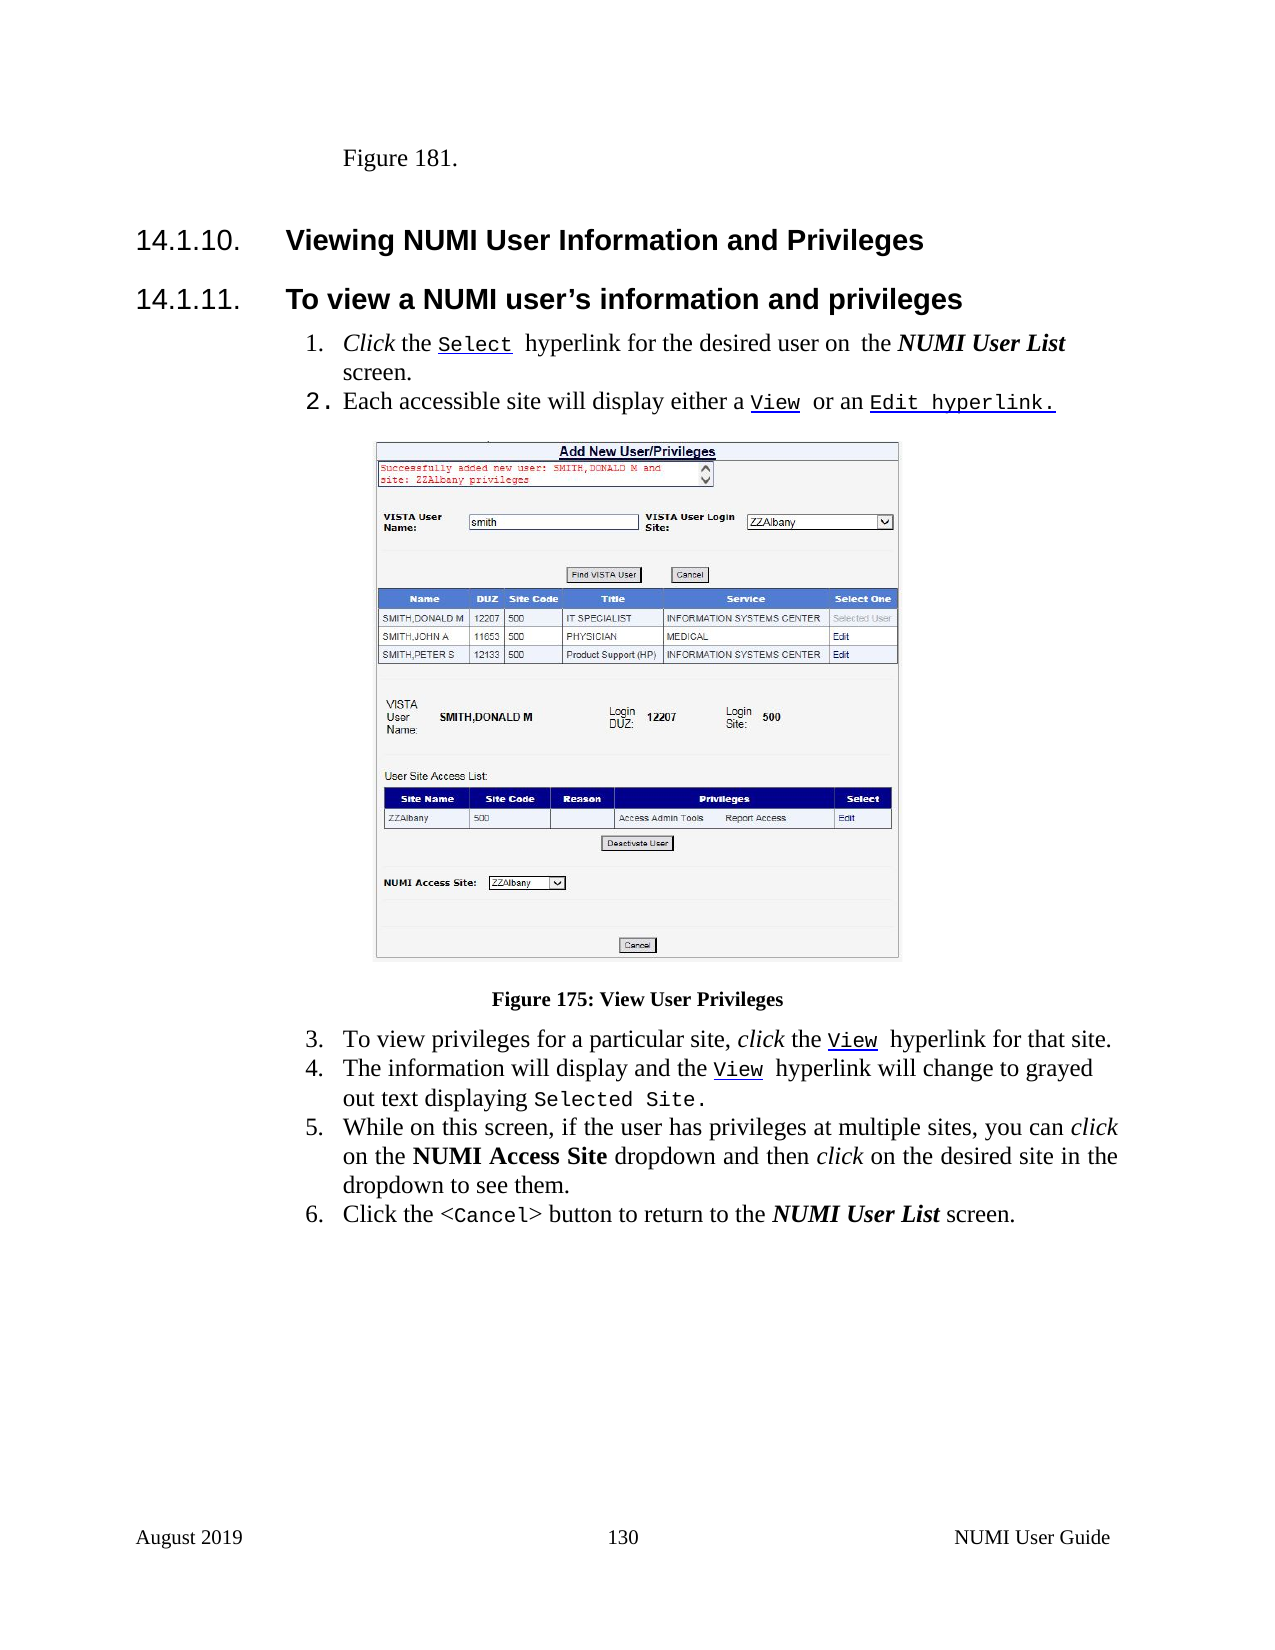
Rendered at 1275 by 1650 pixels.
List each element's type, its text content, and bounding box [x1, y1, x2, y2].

list Click the Select hyperlink for the desired user on the NUMI User List screen. [305, 328, 1117, 386]
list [305, 144, 1098, 172]
list While on this screen, if the user has privileges at multiple sites, you can click on the NUMI Access Site dropdown and then click on the desired site in the dropdown to see them. [305, 1112, 1118, 1199]
picture [372, 441, 903, 962]
list Each accessible site will display either a View or an Edit hyperlink. [305, 386, 1139, 415]
subtitle To view a NUMI user’s information and privileges [135, 282, 1139, 315]
subtitle Viewing NUMI User Information and Privileges [135, 223, 1139, 257]
text Figure 179: View User Privileges [135, 986, 1139, 1011]
list Click the <Cancel> button to return to the NUMI User List screen. [305, 1199, 1139, 1229]
list To view privileges for a particular site, click the View hyperlink for that site. [305, 1024, 1139, 1053]
list The information will display and the View hyperlink will change to grayed out text displaying Selected Site. [305, 1053, 1093, 1112]
